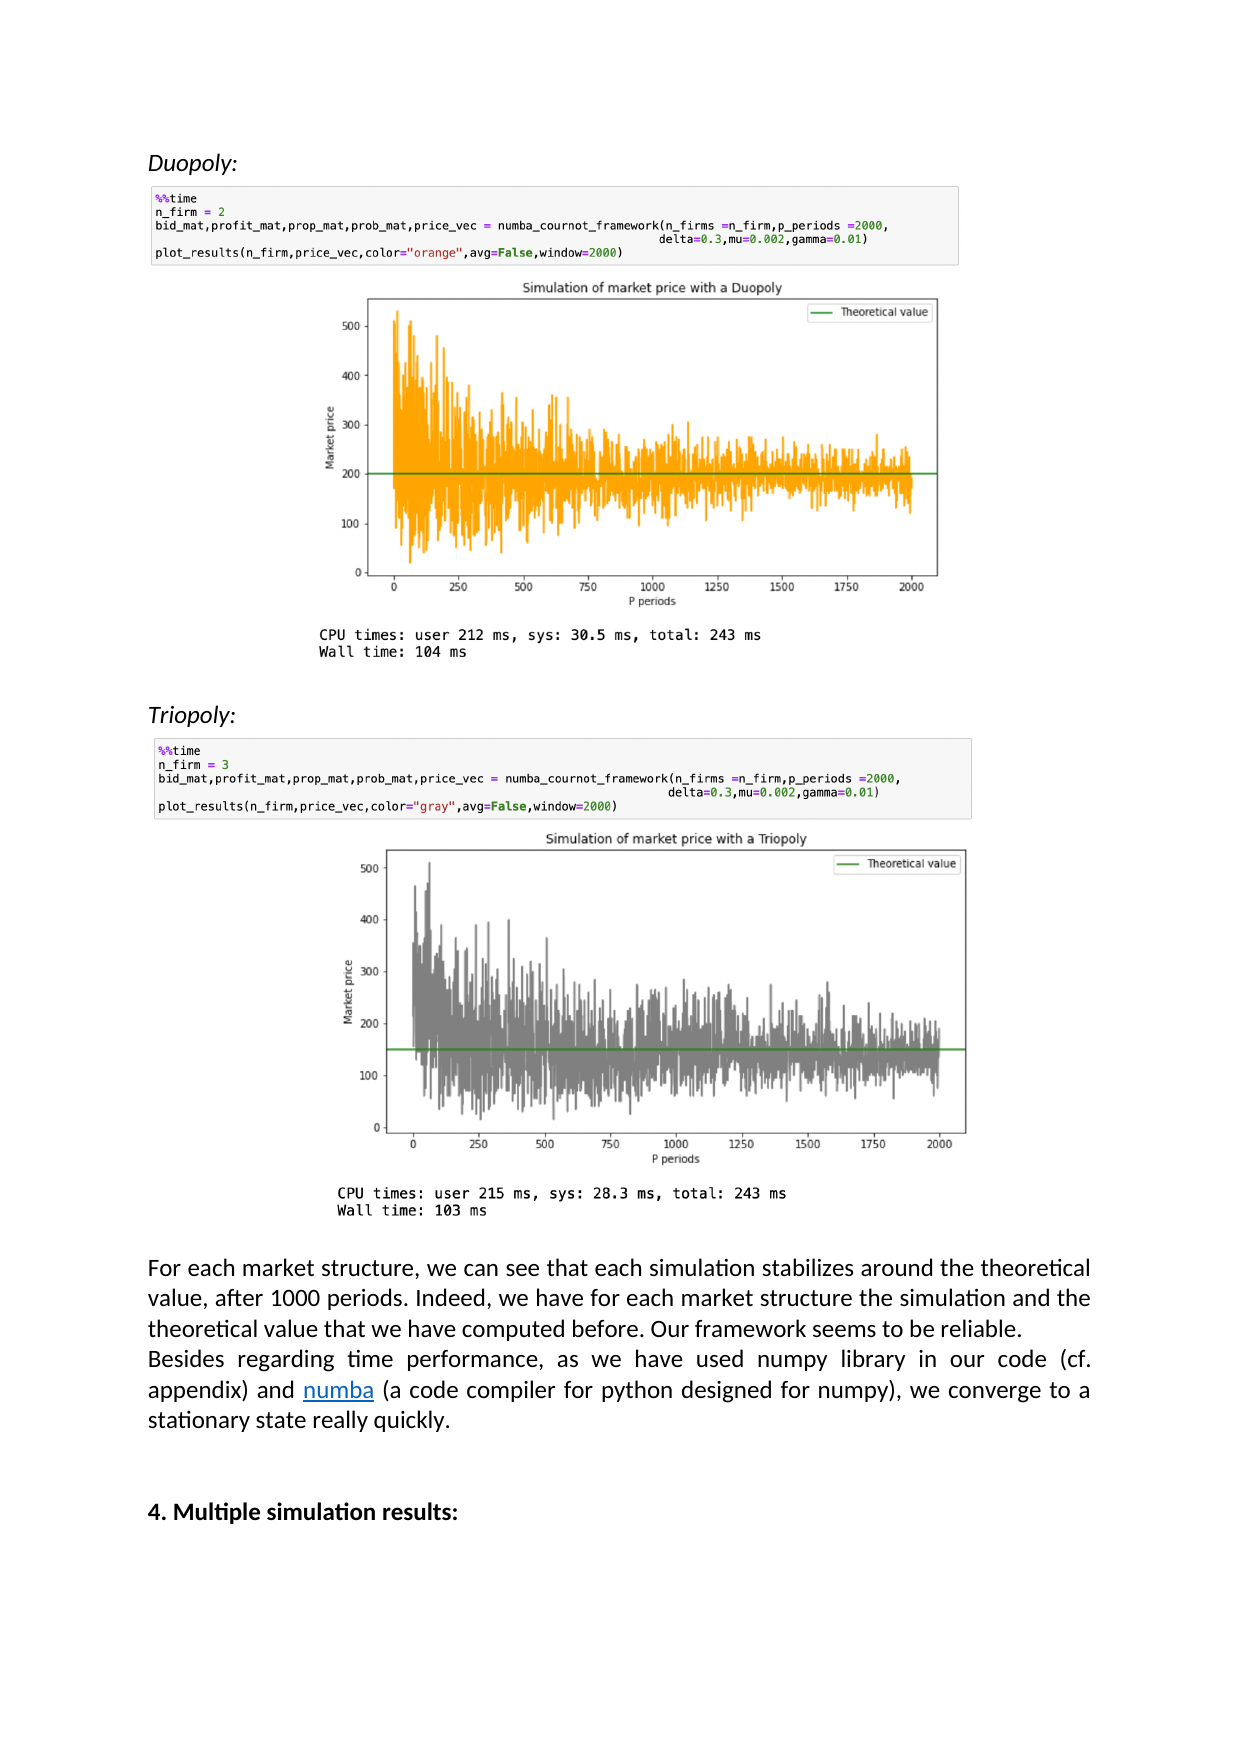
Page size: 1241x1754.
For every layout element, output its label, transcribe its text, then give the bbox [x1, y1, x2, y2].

text Duopoly: [148, 148, 1093, 178]
text For each market structure, we can see that each simulation stabilizes around the theoretical value, after 1000 periods. Indeed, we have for each market structure the simulation and the theoretical value that we have computed before. Our framework seems to be reliable. [148, 1252, 1093, 1343]
picture [147, 183, 963, 669]
text Triopoly: [148, 699, 1093, 730]
text 4. Multiple simulation results: [148, 1496, 1093, 1527]
text Besides regarding time performance, as we have used numpy library in our code (cf. appendix) and numba (a code compiler for python designed for numpy), we converge to a stationary state really quickly. [148, 1343, 1093, 1435]
picture [148, 734, 988, 1222]
